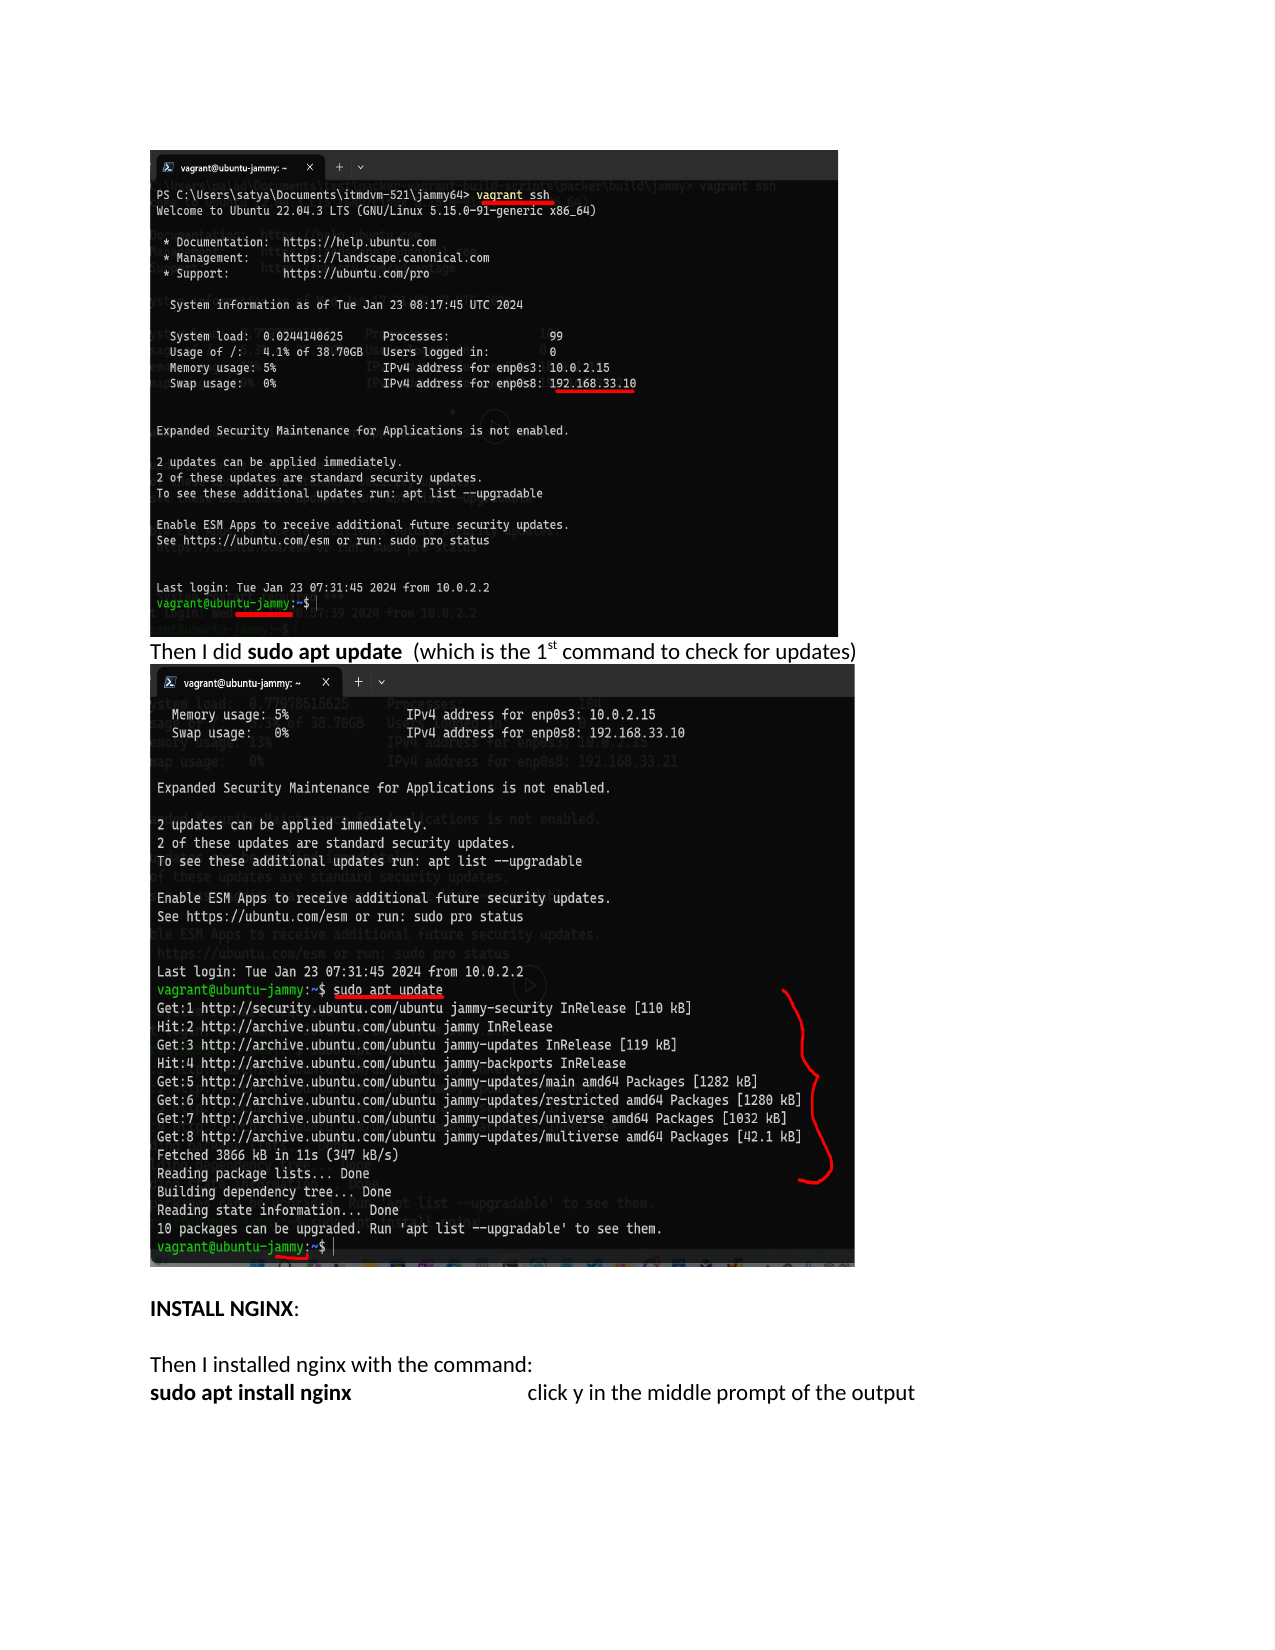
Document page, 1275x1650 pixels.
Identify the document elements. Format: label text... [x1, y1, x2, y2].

text Then I did sudo apt update (which is the 1st command to check for updates) [150, 637, 1125, 665]
text Then I installed nginx with the command: [150, 1350, 1125, 1378]
picture [150, 664, 855, 1267]
picture [150, 150, 839, 637]
text INSTALL NGINX: [150, 1294, 1125, 1322]
text sudo apt install nginx click y in the middle prompt of the output [150, 1378, 1125, 1406]
